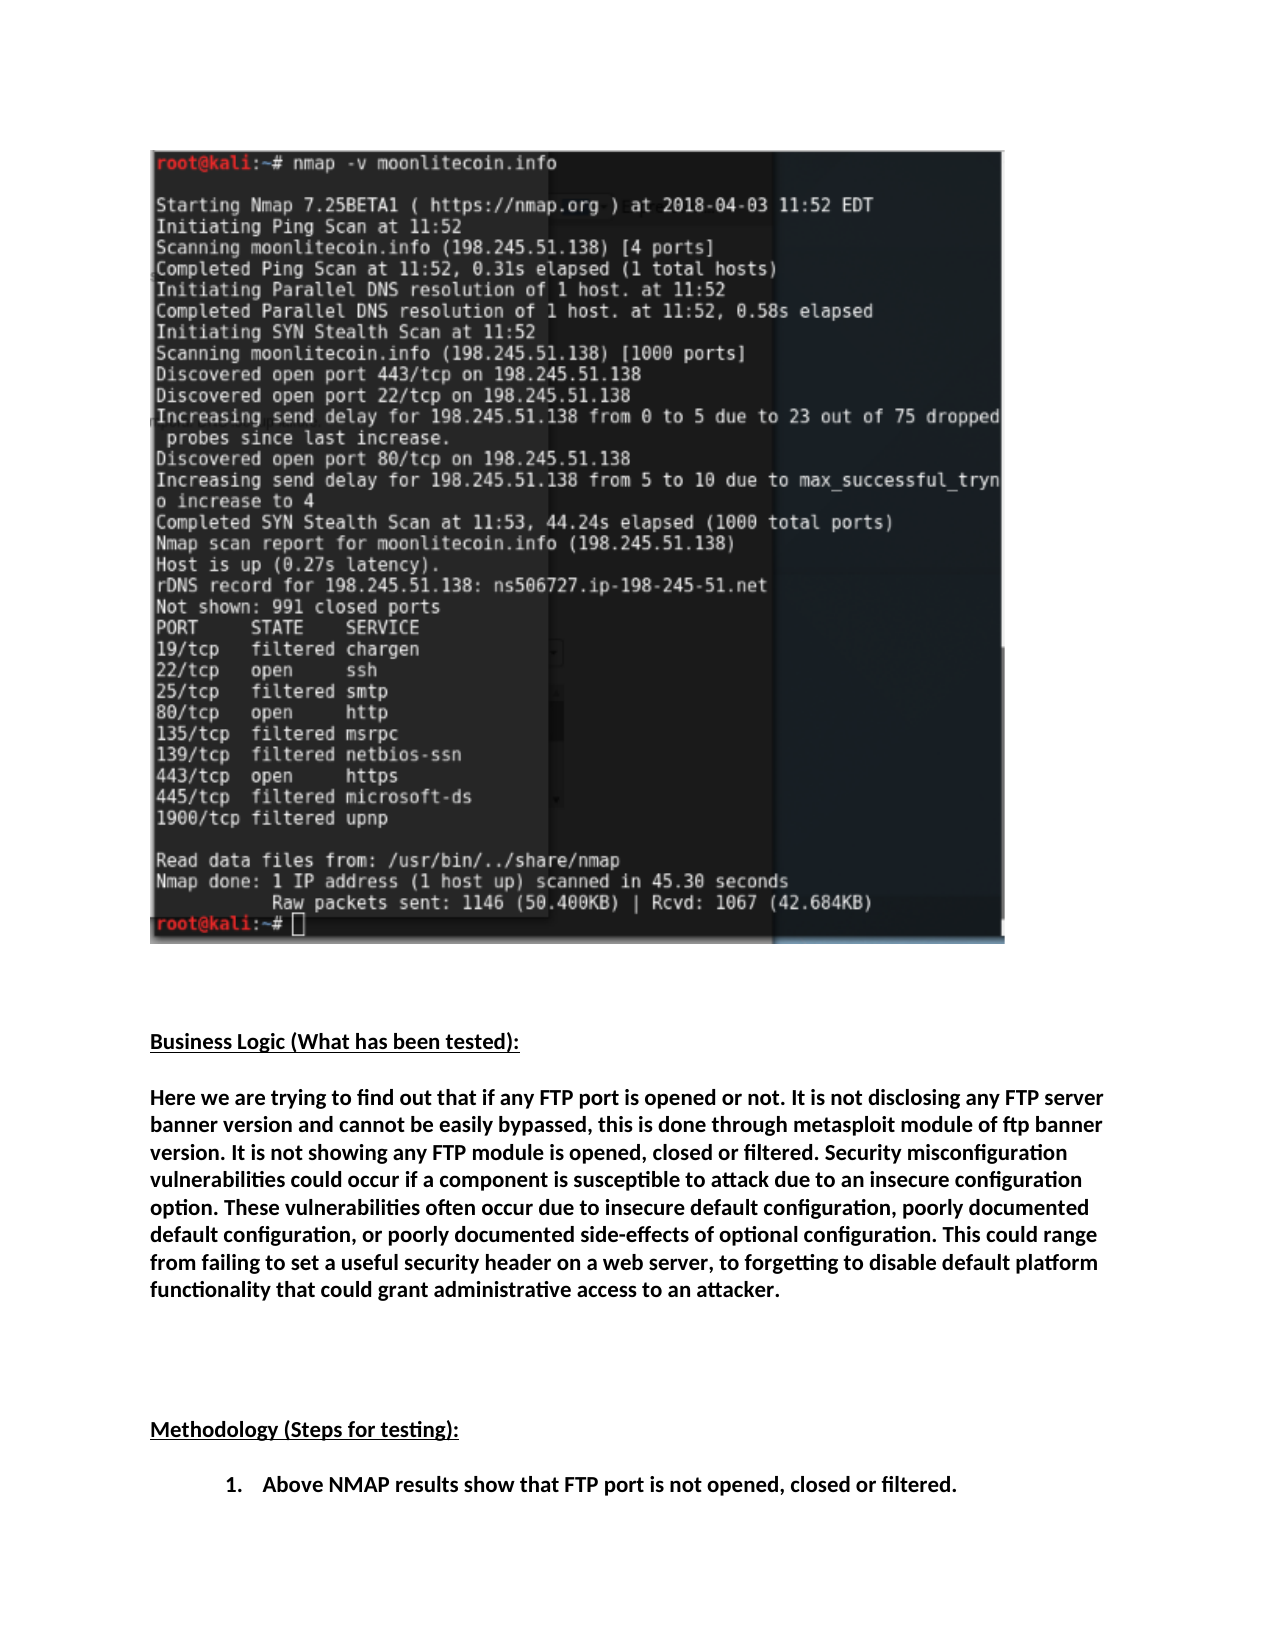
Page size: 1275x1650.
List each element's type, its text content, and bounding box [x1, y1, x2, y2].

picture [150, 150, 1005, 944]
text Business Logic (What has been tested): [150, 1028, 1118, 1055]
text Here we are trying to find out that if any FTP port is opened or not. It is not disclosing any FTP server banner version and cannot be easily bypassed, this is done through metasploit module of ftp banner version. It is not showing any FTP module is opened, closed or filtered. Security misconfiguration vulnerabilities could occur if a component is susceptible to attack due to an insecure configuration option. These vulnerabilities often occur due to insecure default configuration, poorly documented default configuration, or poorly documented side-effects of optional configuration. This could range from failing to set a useful security header on a web server, to forgetting to disable default platform functionality that could grant administrative access to an attacker. [150, 1083, 1118, 1303]
text Methodology (Steps for testing): [150, 1415, 1118, 1443]
list Above NMAP results show that FTP port is not opened, closed or filtered. [225, 1471, 1118, 1498]
